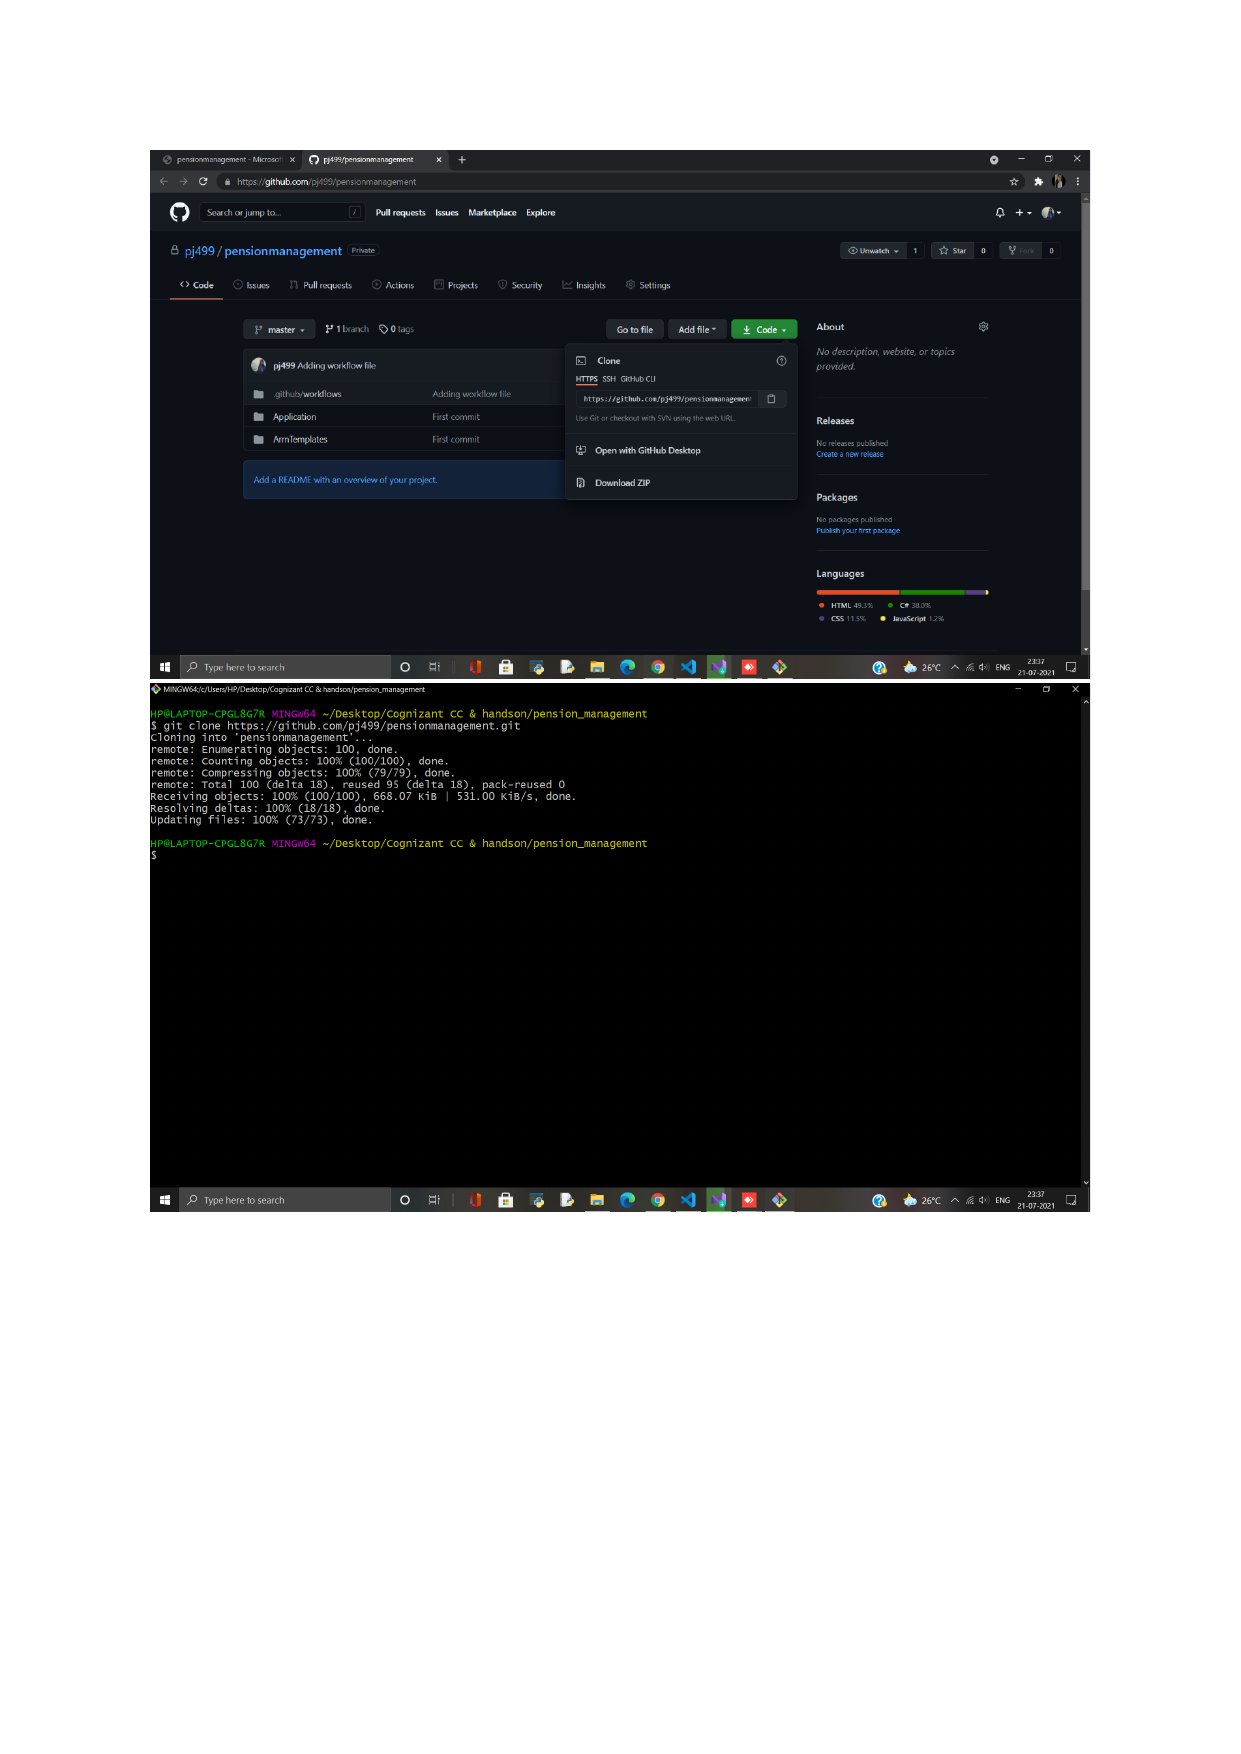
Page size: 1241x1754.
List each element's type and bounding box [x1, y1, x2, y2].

picture [150, 150, 1091, 679]
picture [150, 683, 1091, 1212]
